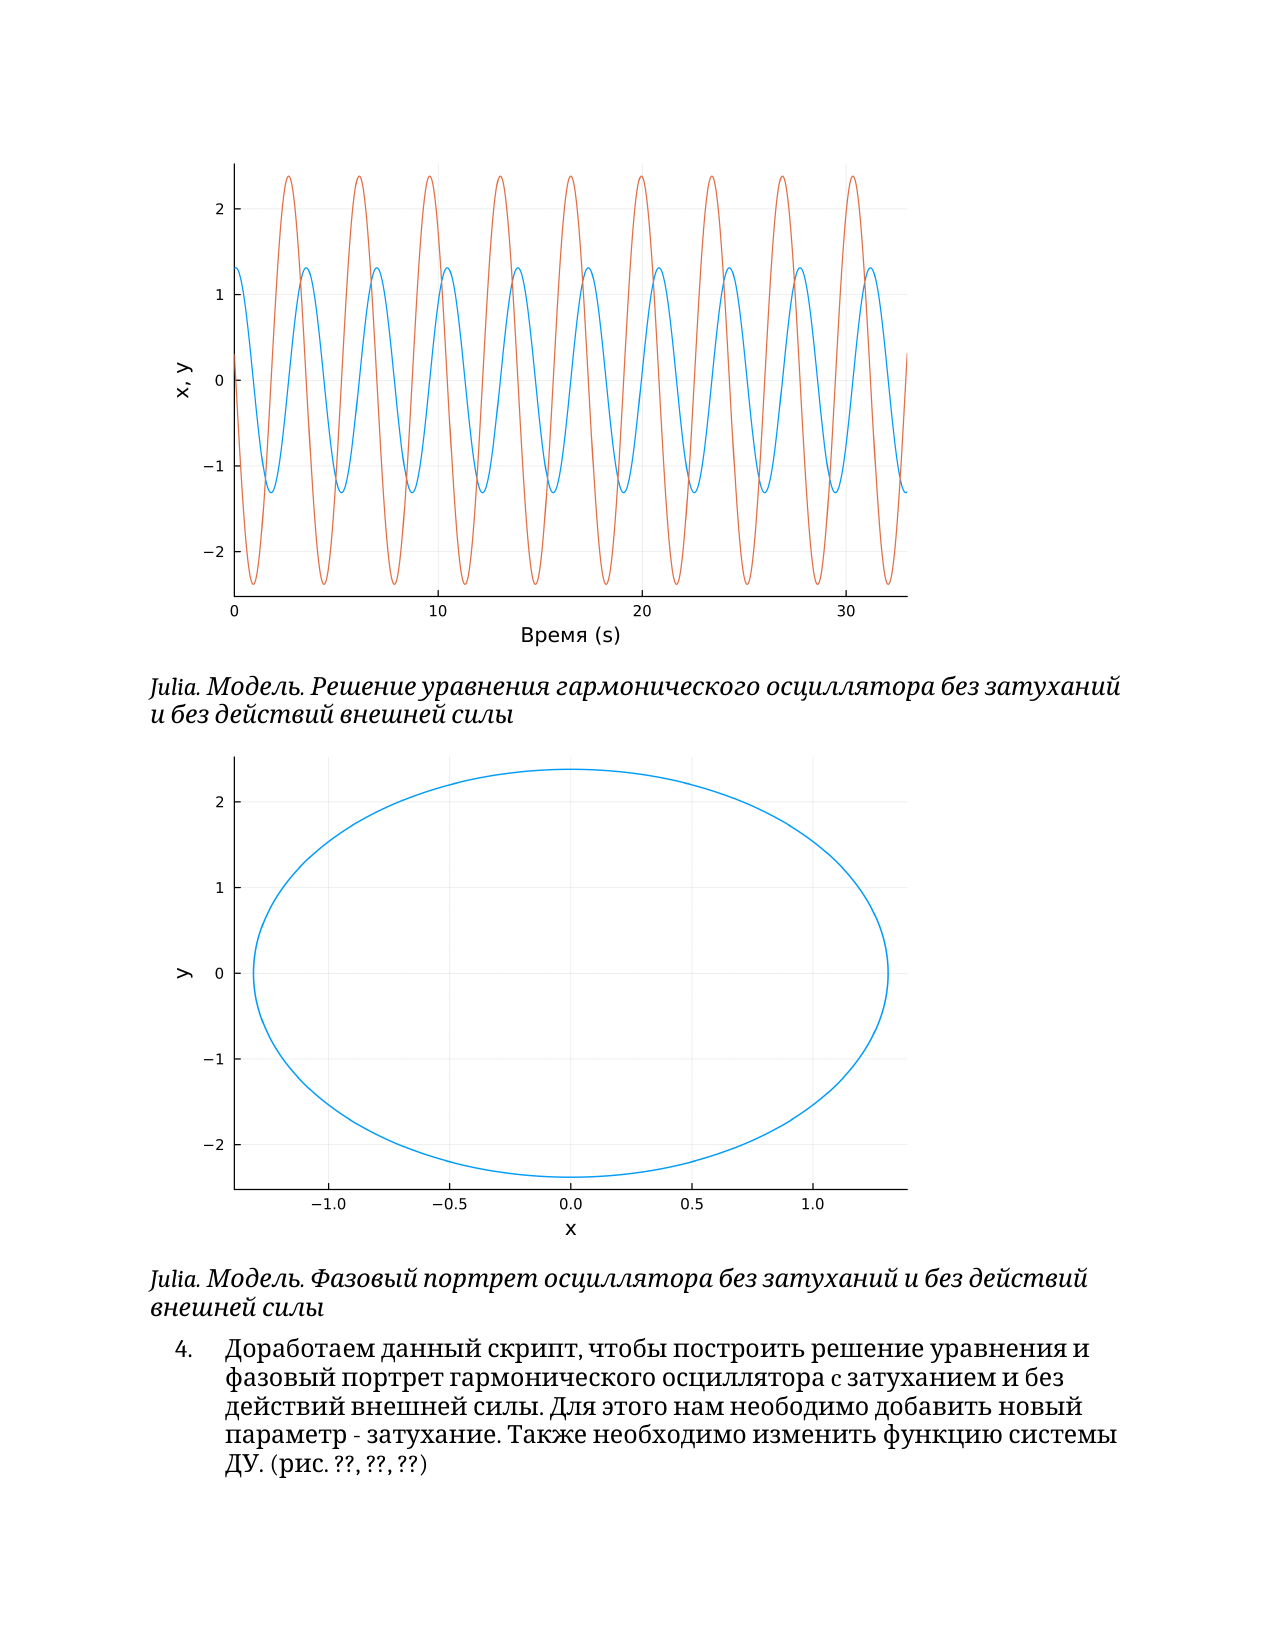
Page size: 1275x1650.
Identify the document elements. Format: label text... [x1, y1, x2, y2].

text Julia. Модель. Фазовый портрет осциллятора без затуханий и без действий внешней силы [150, 1265, 1125, 1322]
text Julia. Модель. Решение уравнения гармонического осциллятора без затуханий и без действий внешней силы [150, 672, 1125, 730]
picture [168, 150, 922, 652]
list Доработаем данный скрипт, чтобы построить решение уравнения и фазовый портрет гармонического осциллятора c затуханием и без действий внешней силы. Для этого нам неободимо добавить новый параметр - затухание. Также необходимо изменить функцию системы ДУ. (рис. ??, ??, ??) [175, 1335, 1125, 1479]
picture [168, 742, 922, 1245]
